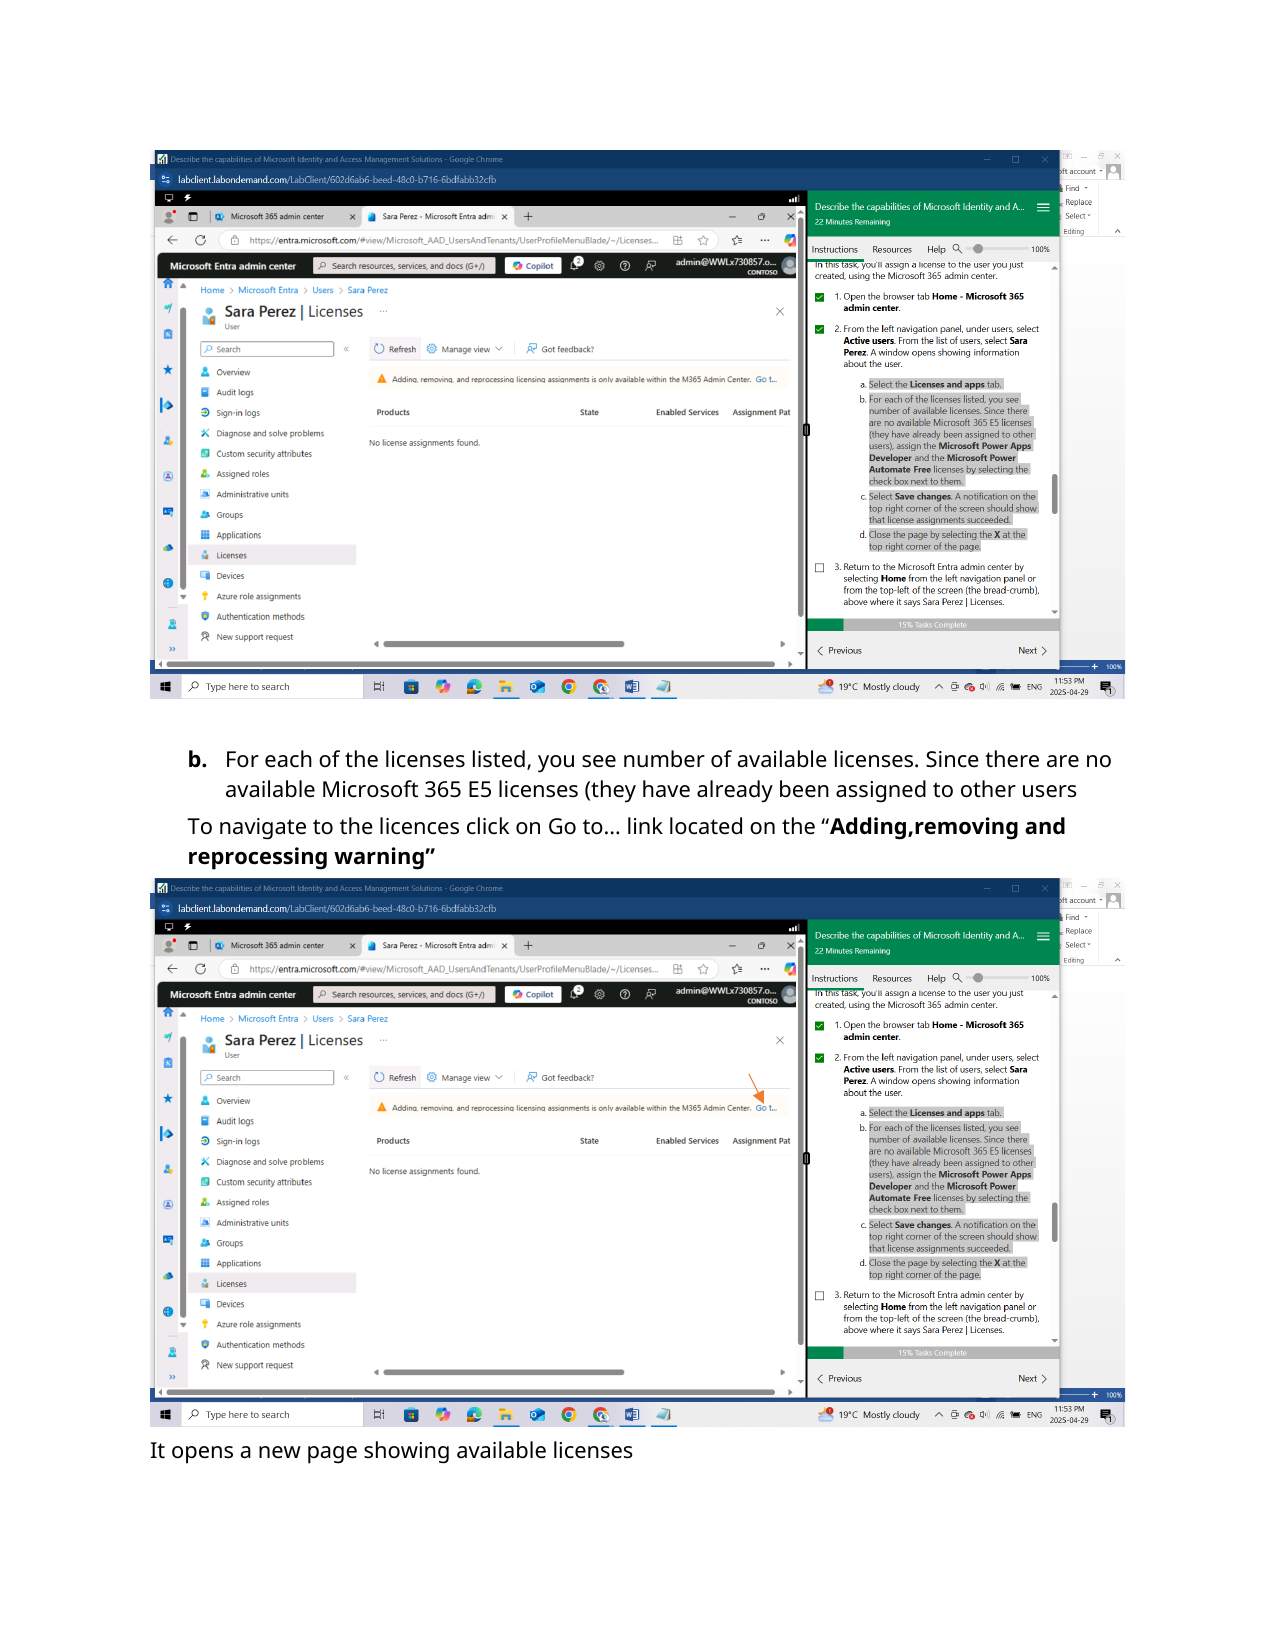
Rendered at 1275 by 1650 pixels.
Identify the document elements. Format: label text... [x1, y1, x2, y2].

picture [150, 878, 1125, 1427]
list For each of the licenses listed, you see number of available licenses. Since there are no available Microsoft 365 E5 licenses (they have already been assigned to other users [187, 744, 1125, 803]
text It opens a new page showing available licenses [150, 1435, 1125, 1465]
picture [150, 150, 1125, 699]
text To navigate to the licences click on Go to… link located on the “Adding,removing and reprocessing warning” [187, 811, 1125, 871]
